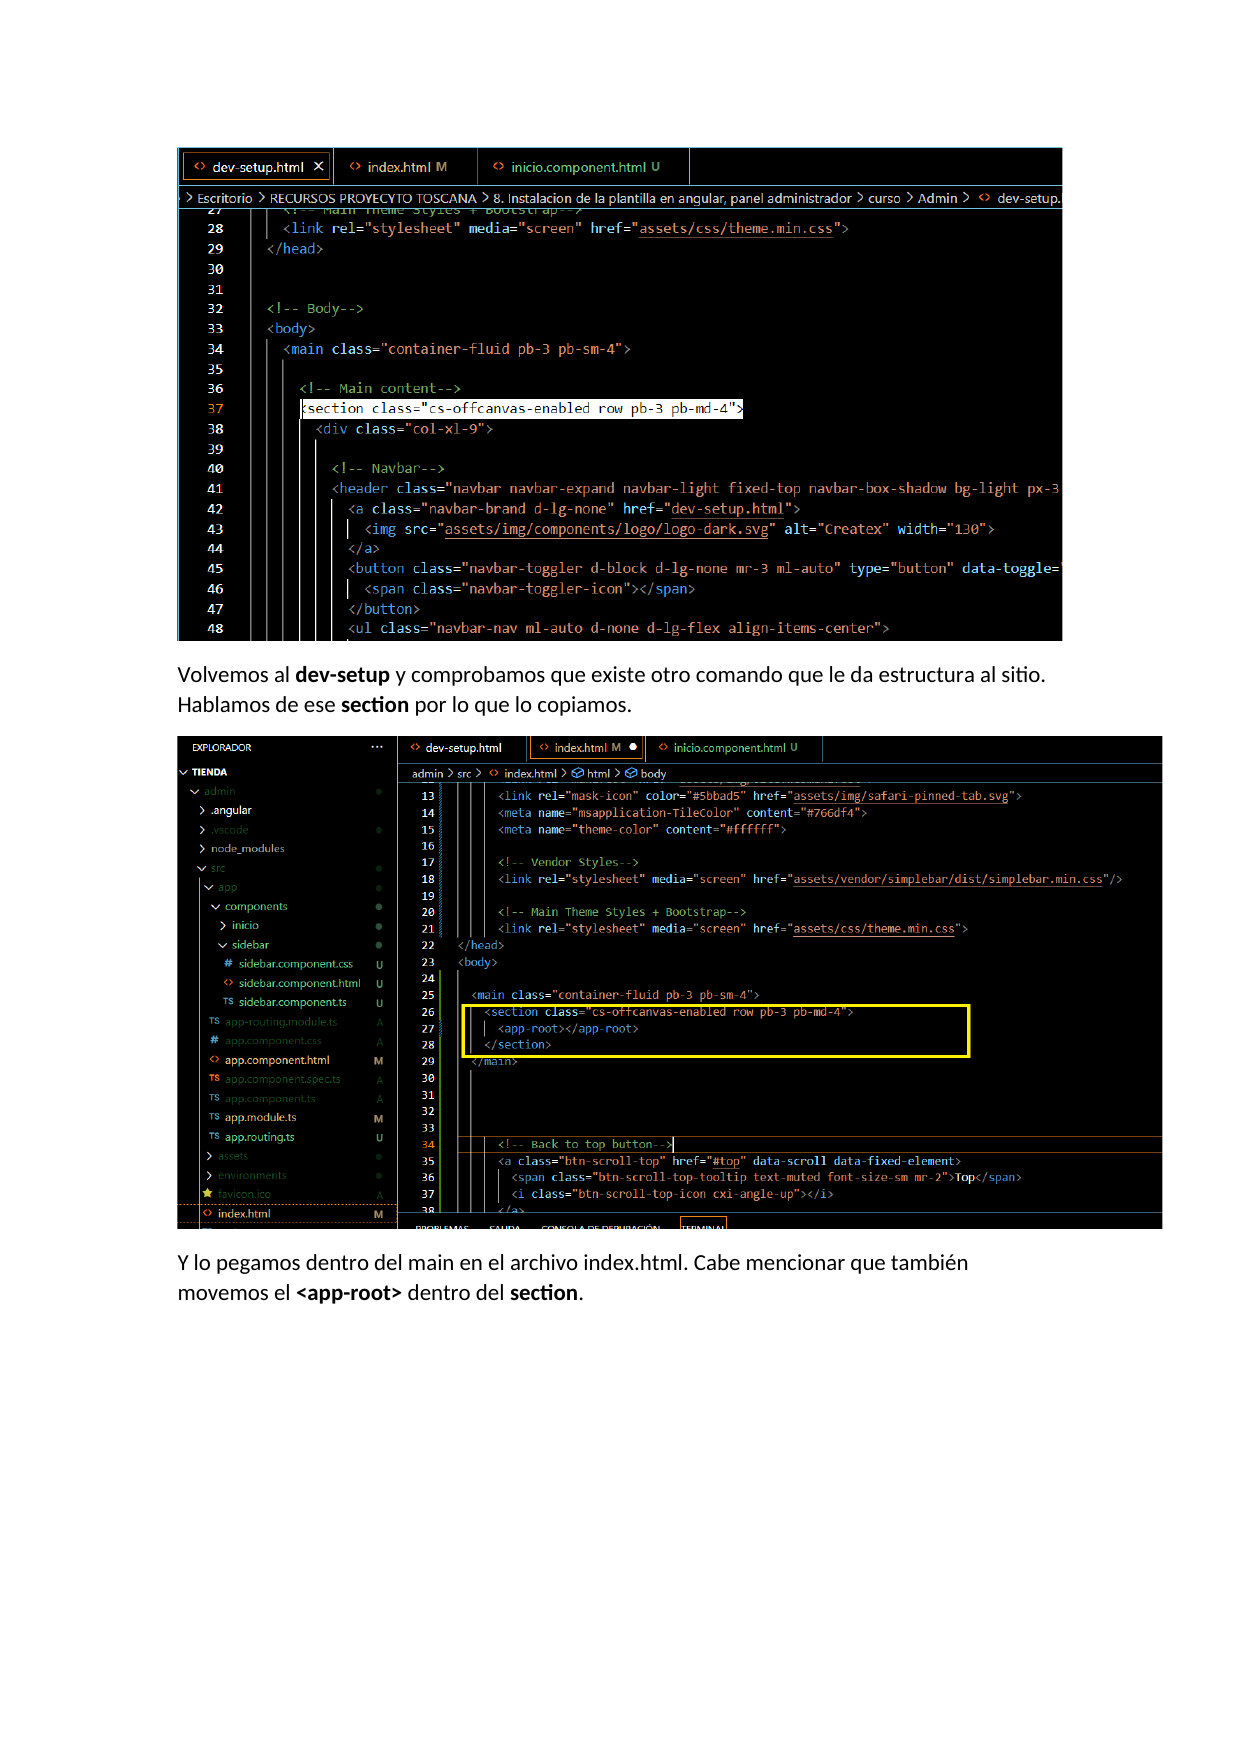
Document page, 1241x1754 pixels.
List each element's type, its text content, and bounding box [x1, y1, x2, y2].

text Volvemos al dev-setup y comprobamos que existe otro comando que le da estructura al sitio. Hablamos de ese section por lo que lo copiamos. [177, 660, 1063, 718]
picture [177, 147, 1063, 641]
text Y lo pegamos dentro del main en el archivo index.html. Cabe mencionar que también movemos el <app-root> dentro del section. [177, 1248, 1063, 1306]
picture [177, 736, 1163, 1229]
